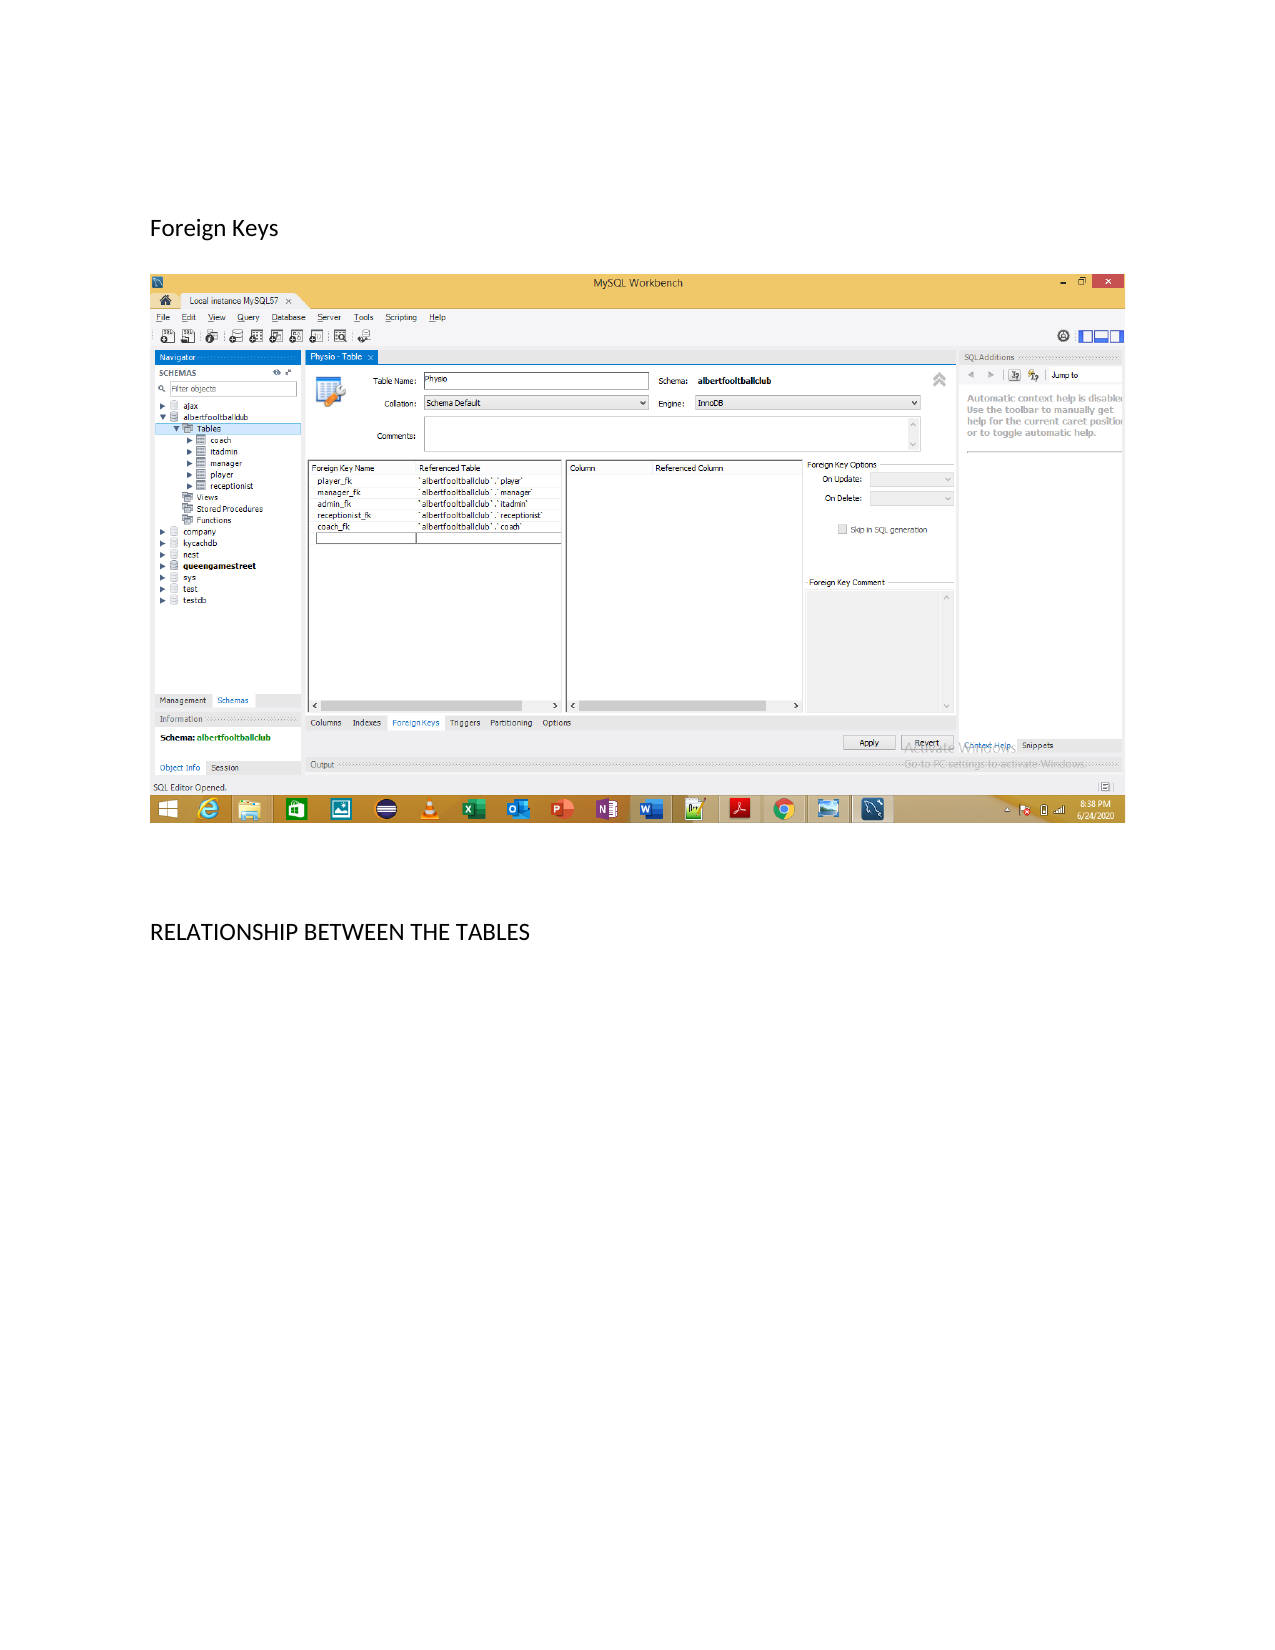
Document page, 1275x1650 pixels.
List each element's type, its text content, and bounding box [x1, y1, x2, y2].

text Foreign Keys [150, 212, 1125, 243]
text RELATIONSHIP BETWEEN THE TABLES [150, 916, 1125, 946]
picture [150, 274, 1125, 823]
